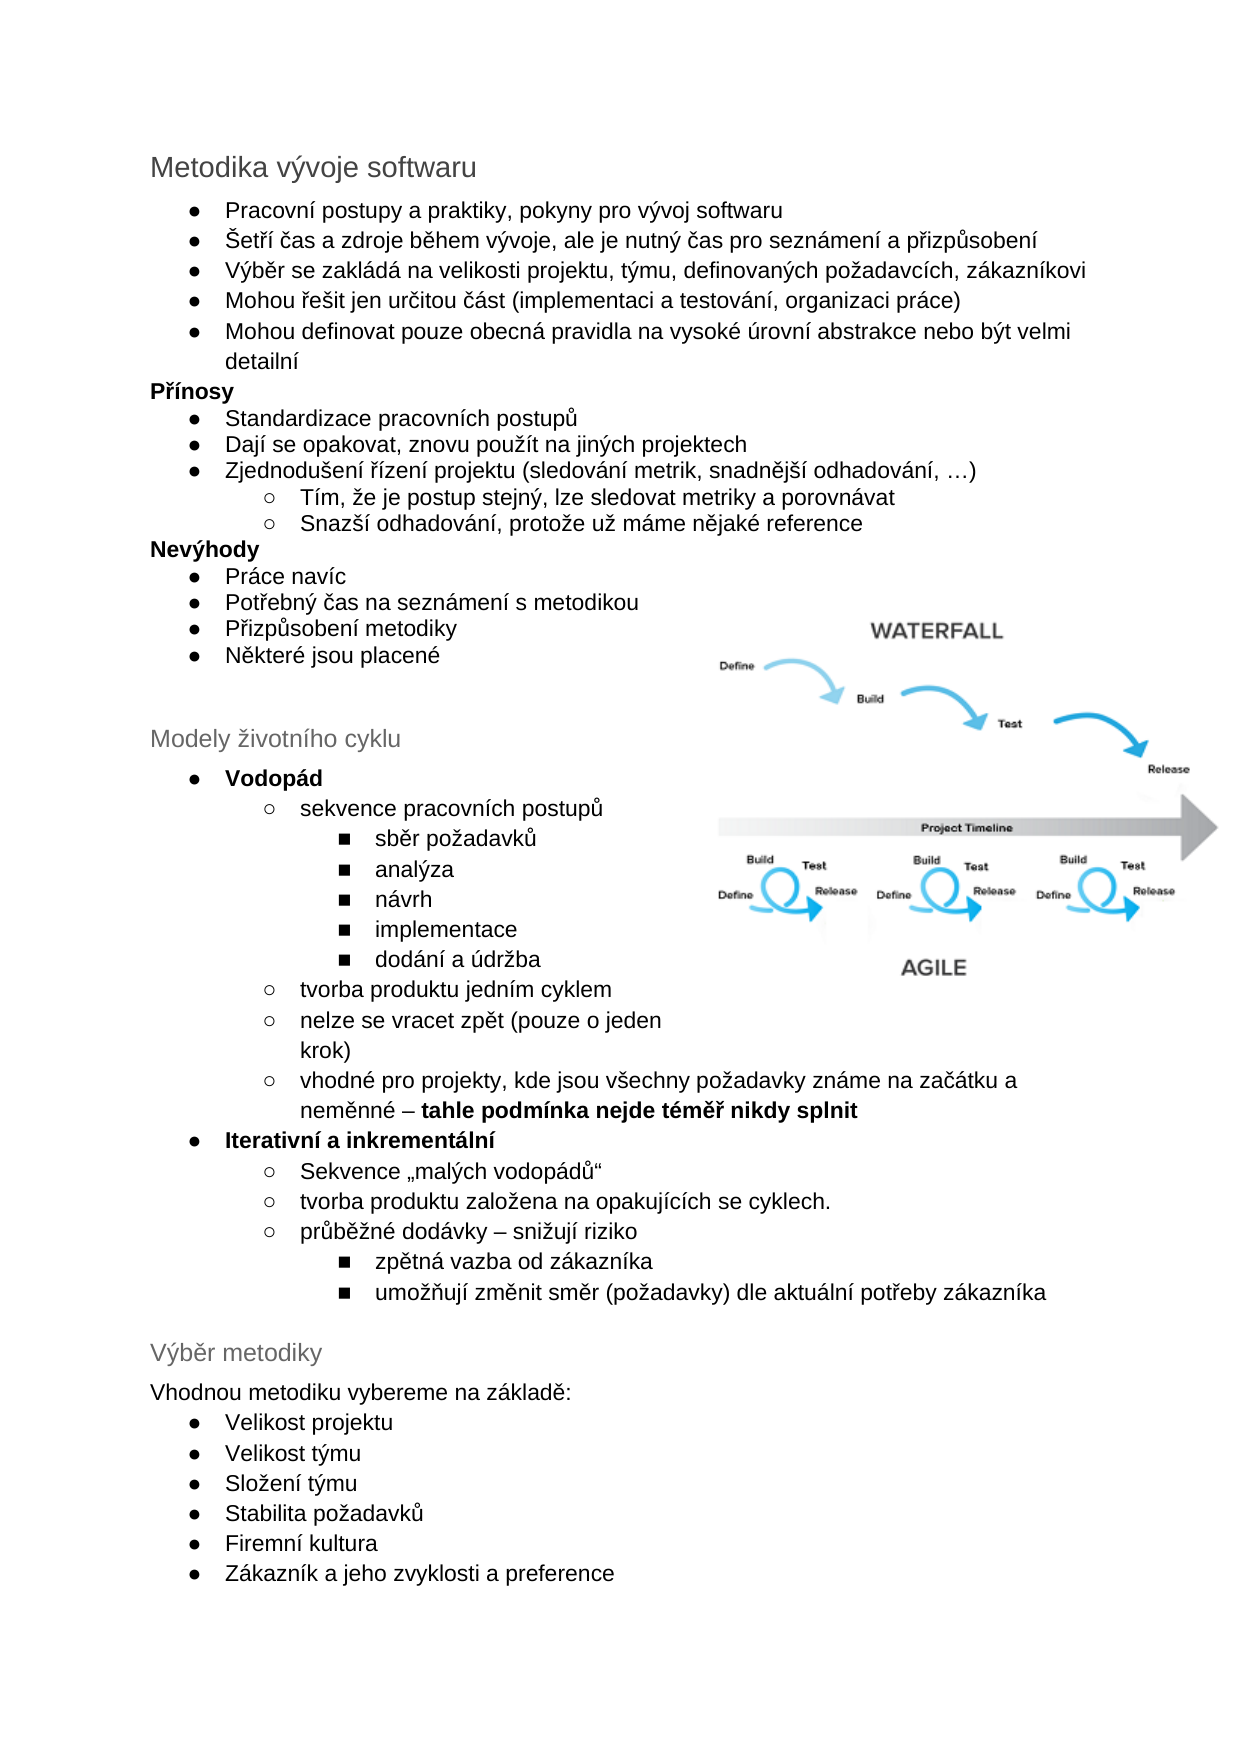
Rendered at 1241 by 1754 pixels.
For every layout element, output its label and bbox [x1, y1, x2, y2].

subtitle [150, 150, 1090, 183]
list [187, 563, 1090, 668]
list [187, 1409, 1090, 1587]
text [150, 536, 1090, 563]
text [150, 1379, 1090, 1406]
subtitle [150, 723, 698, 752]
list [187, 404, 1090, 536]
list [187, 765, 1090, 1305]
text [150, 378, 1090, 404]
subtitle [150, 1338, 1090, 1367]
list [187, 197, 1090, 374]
picture [698, 615, 1221, 991]
